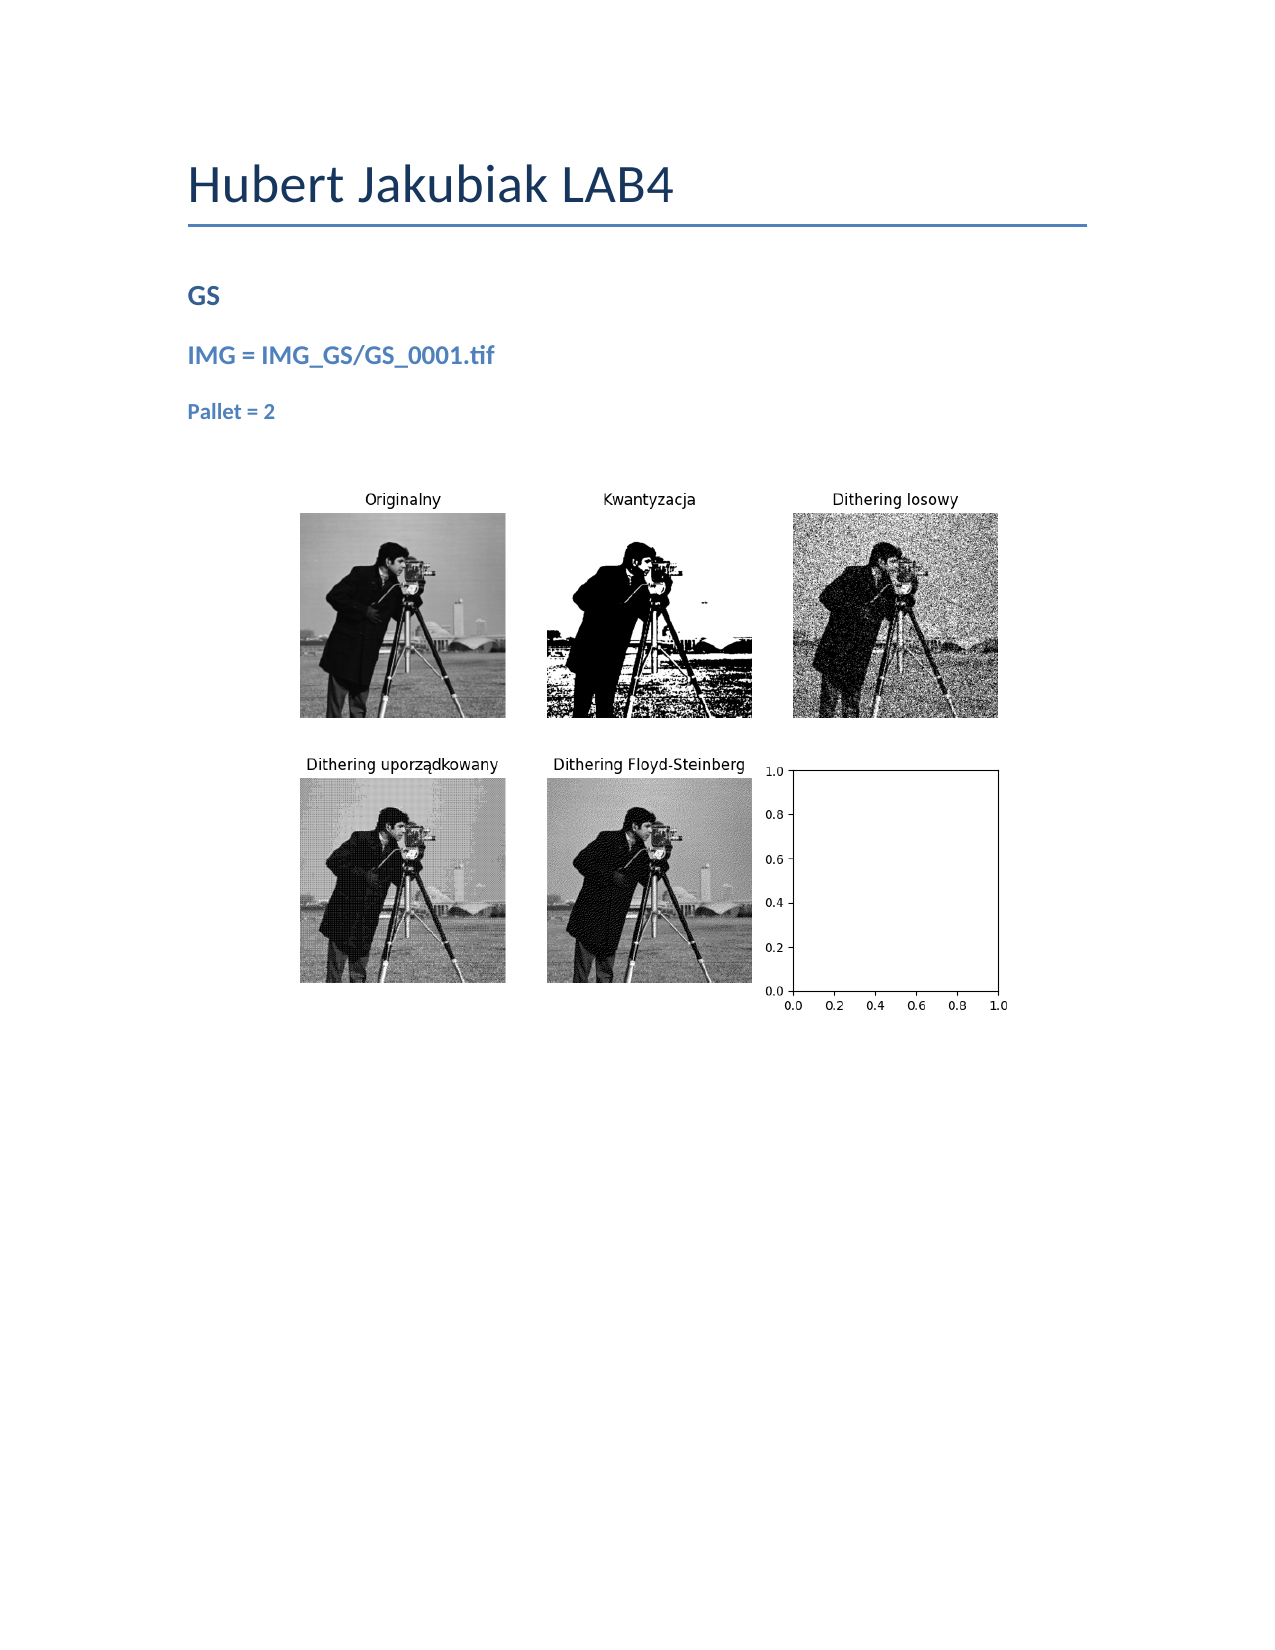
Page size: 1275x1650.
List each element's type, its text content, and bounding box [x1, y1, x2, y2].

subtitle GS [187, 277, 1087, 312]
picture [187, 429, 1088, 1060]
subtitle IMG = IMG_GS/GS_0001.tif [187, 338, 1087, 371]
subtitle Pallet = 2 [187, 397, 1087, 425]
title Hubert Jakubiak LAB4 [187, 150, 1087, 227]
